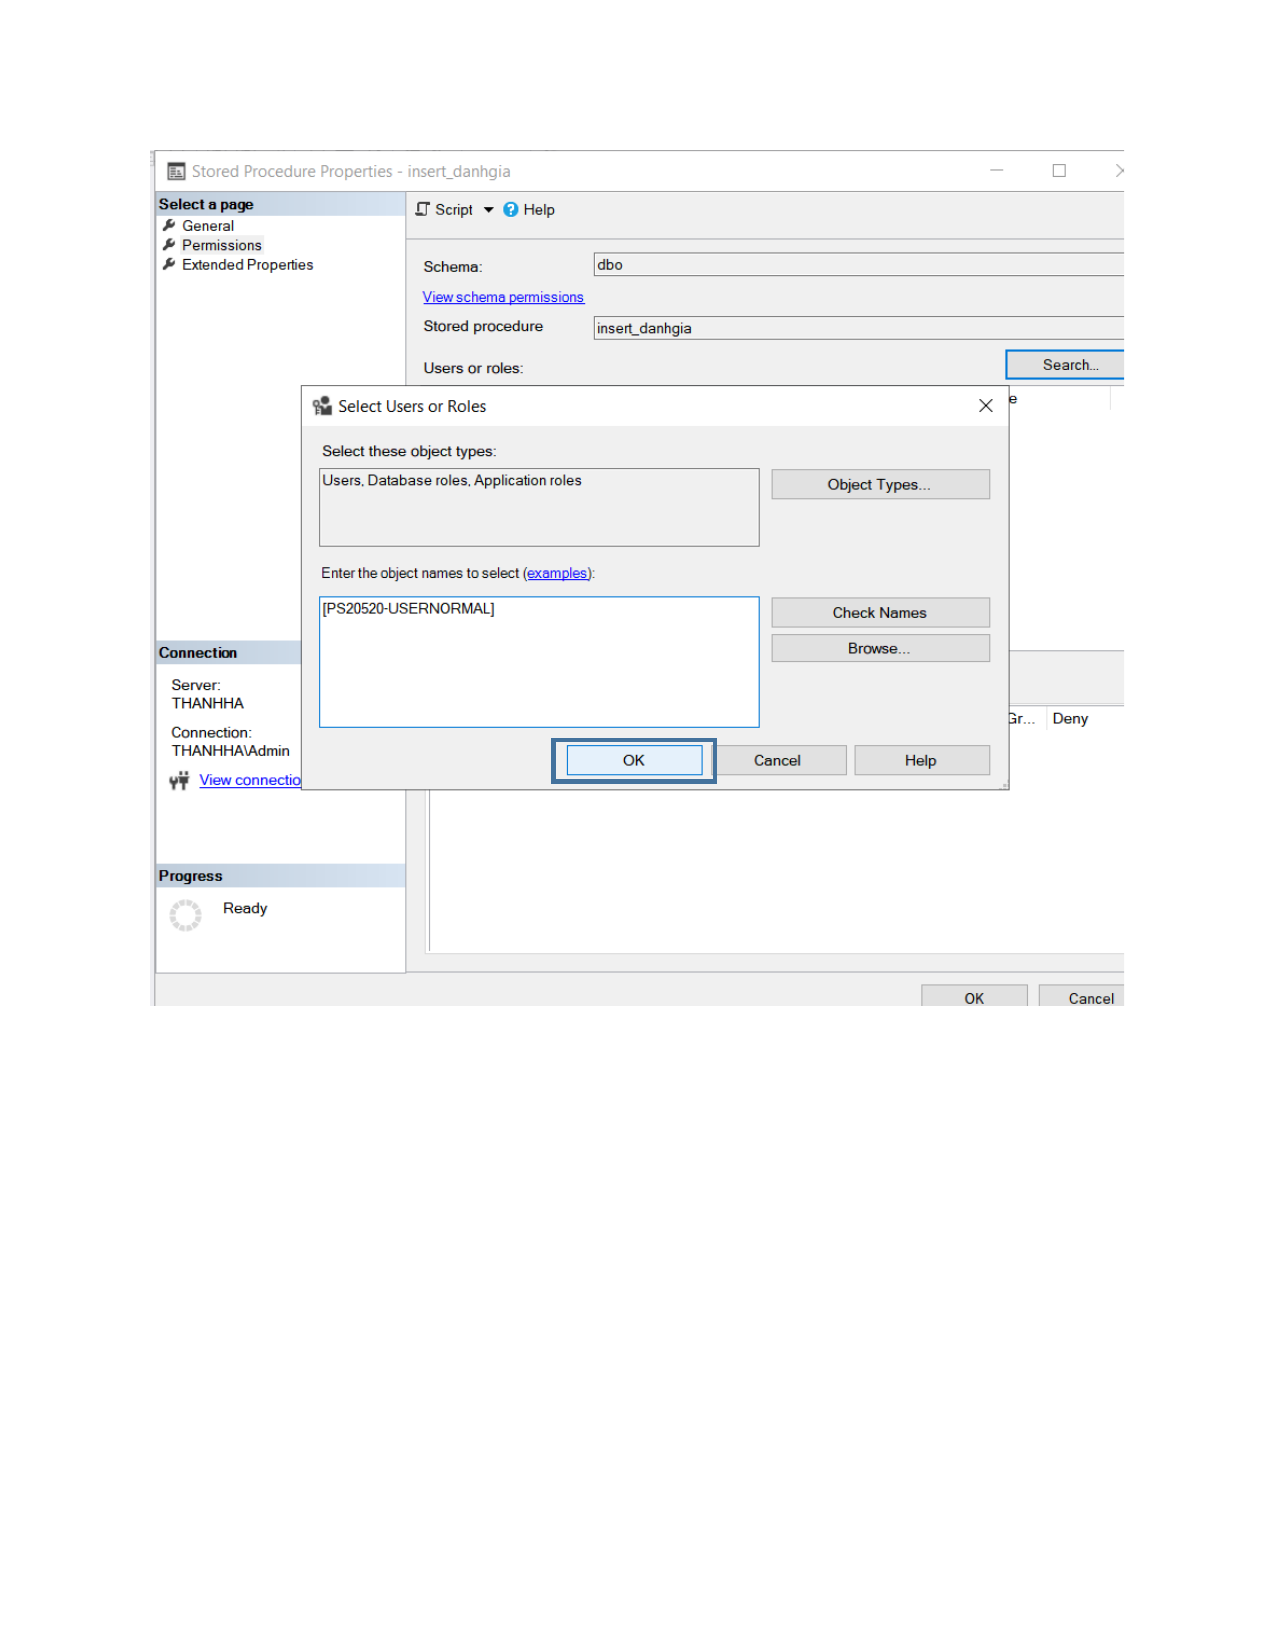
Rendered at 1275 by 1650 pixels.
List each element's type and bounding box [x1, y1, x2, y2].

picture [150, 150, 1125, 1006]
